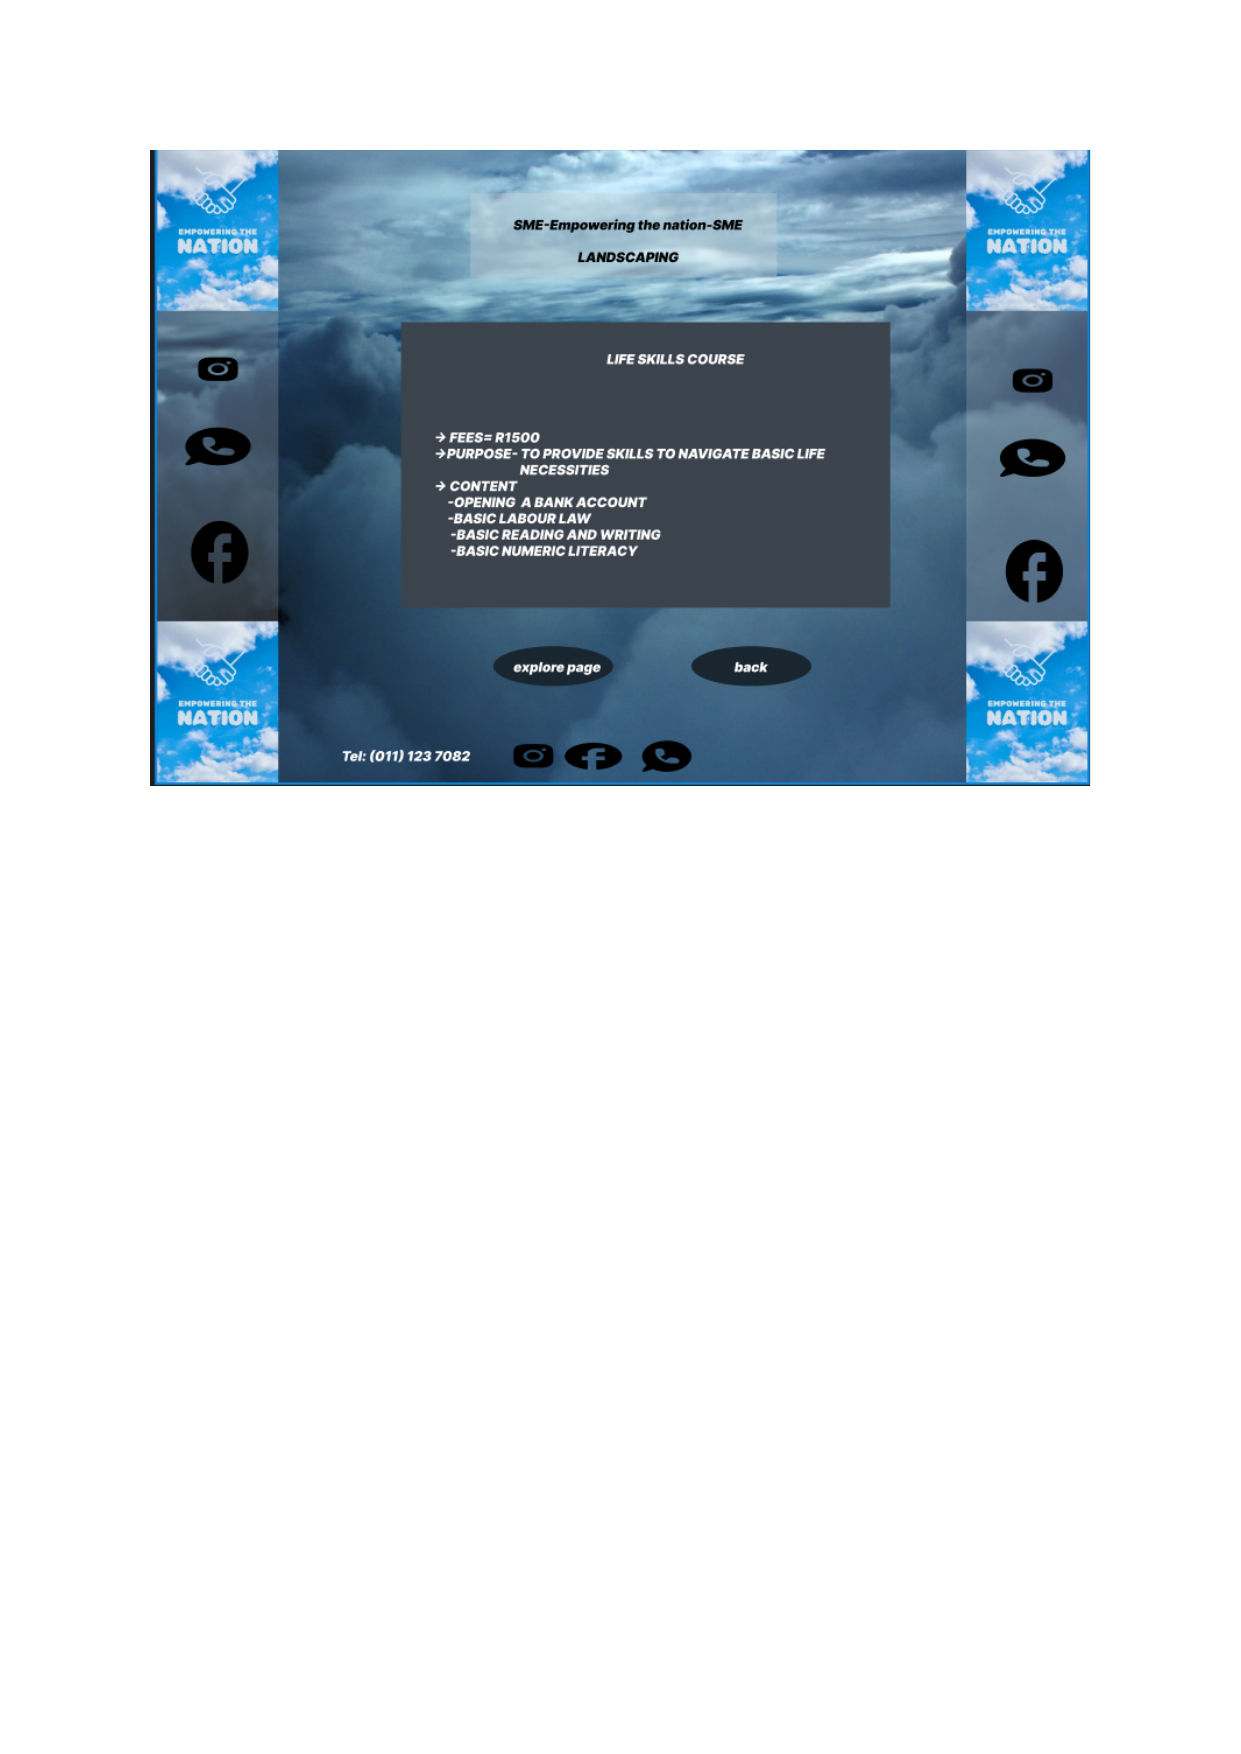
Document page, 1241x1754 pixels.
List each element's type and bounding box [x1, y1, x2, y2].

picture [150, 150, 1091, 786]
